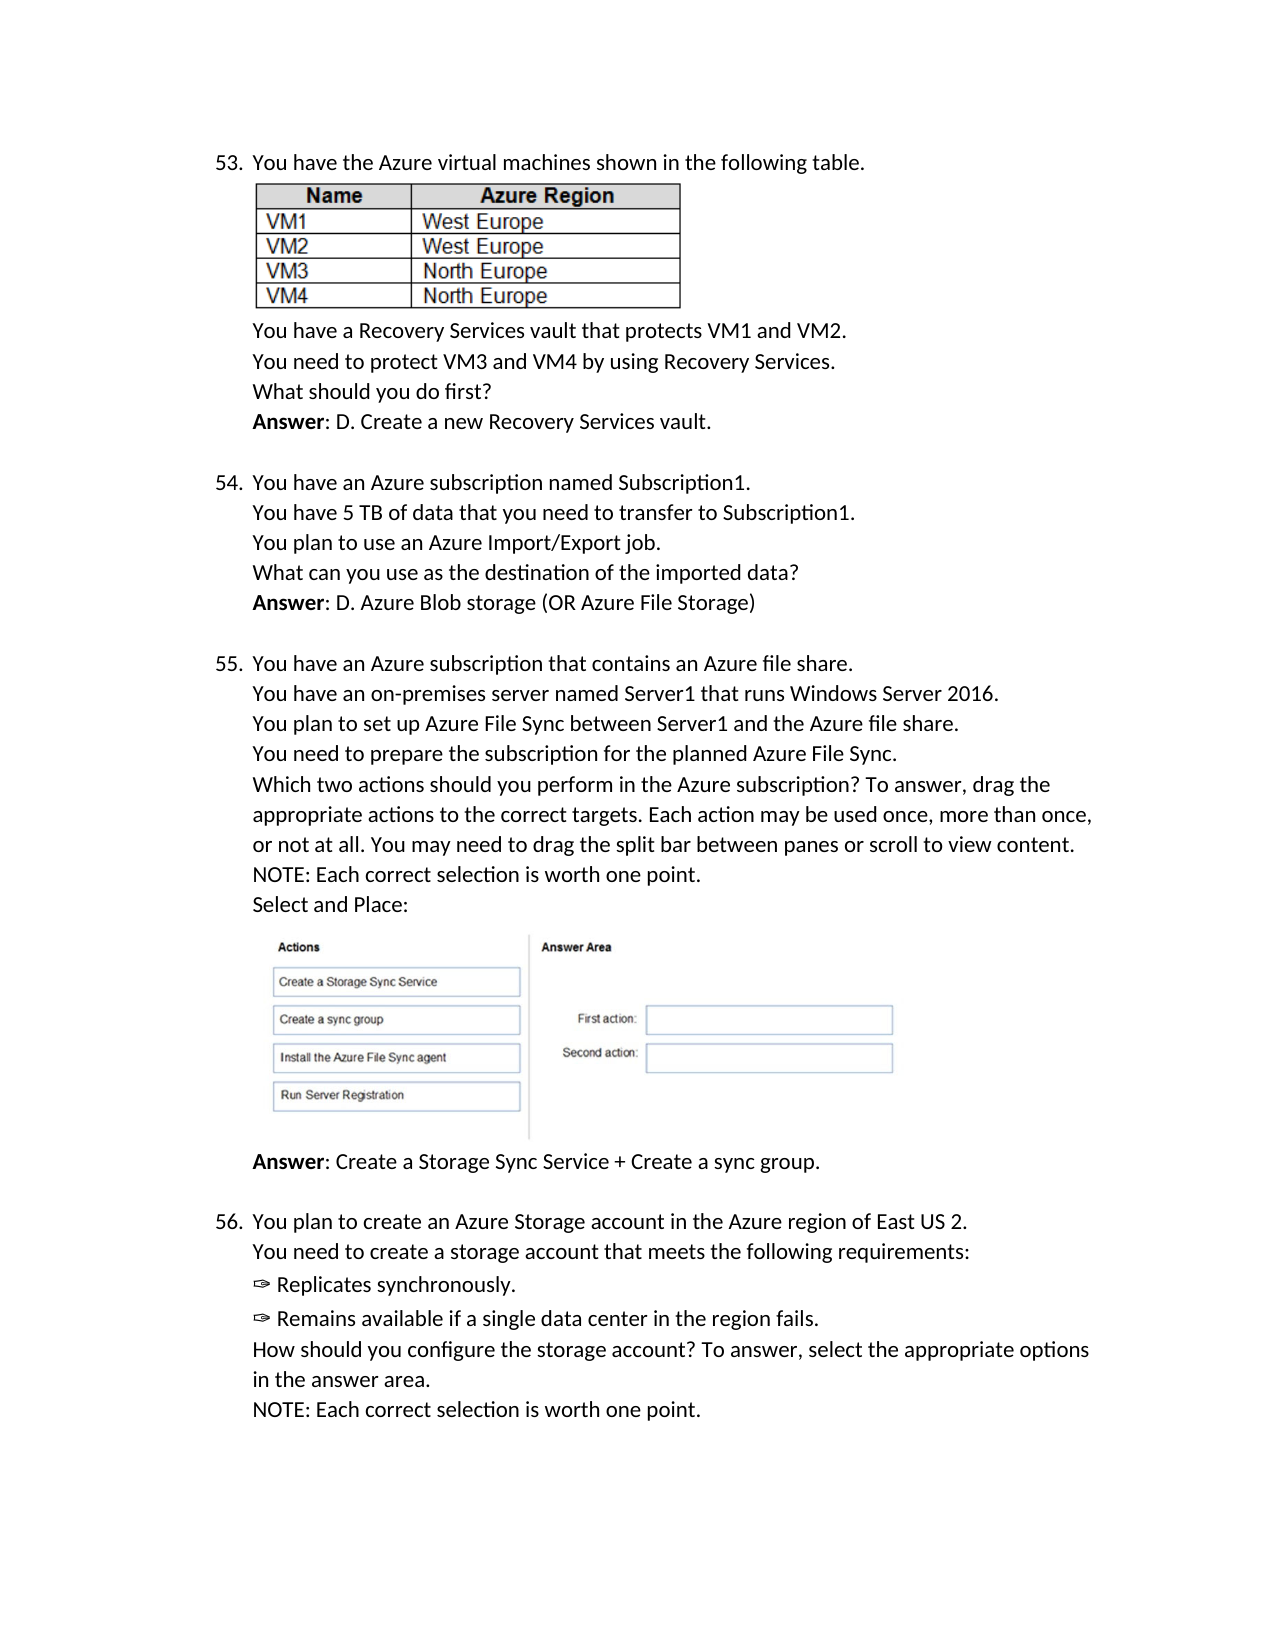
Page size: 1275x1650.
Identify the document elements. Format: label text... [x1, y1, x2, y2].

text You have 5 TB of data that you need to transfer to Subscription1. [252, 498, 1098, 526]
list You have an Azure subscription named Subscription1. [215, 468, 1098, 496]
text Answer: Create a Storage Sync Service + Create a sync group. [252, 1147, 1098, 1175]
picture [252, 920, 933, 1145]
text What can you use as the destination of the imported data? [252, 558, 1098, 586]
text Answer: D. Create a new Recovery Services vault. [252, 407, 1098, 435]
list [215, 1207, 1098, 1423]
text You plan to use an Azure Import/Export job. [252, 528, 1098, 556]
text Answer: D. Azure Blob storage (OR Azure File Storage) [252, 588, 1098, 616]
picture [252, 177, 685, 315]
